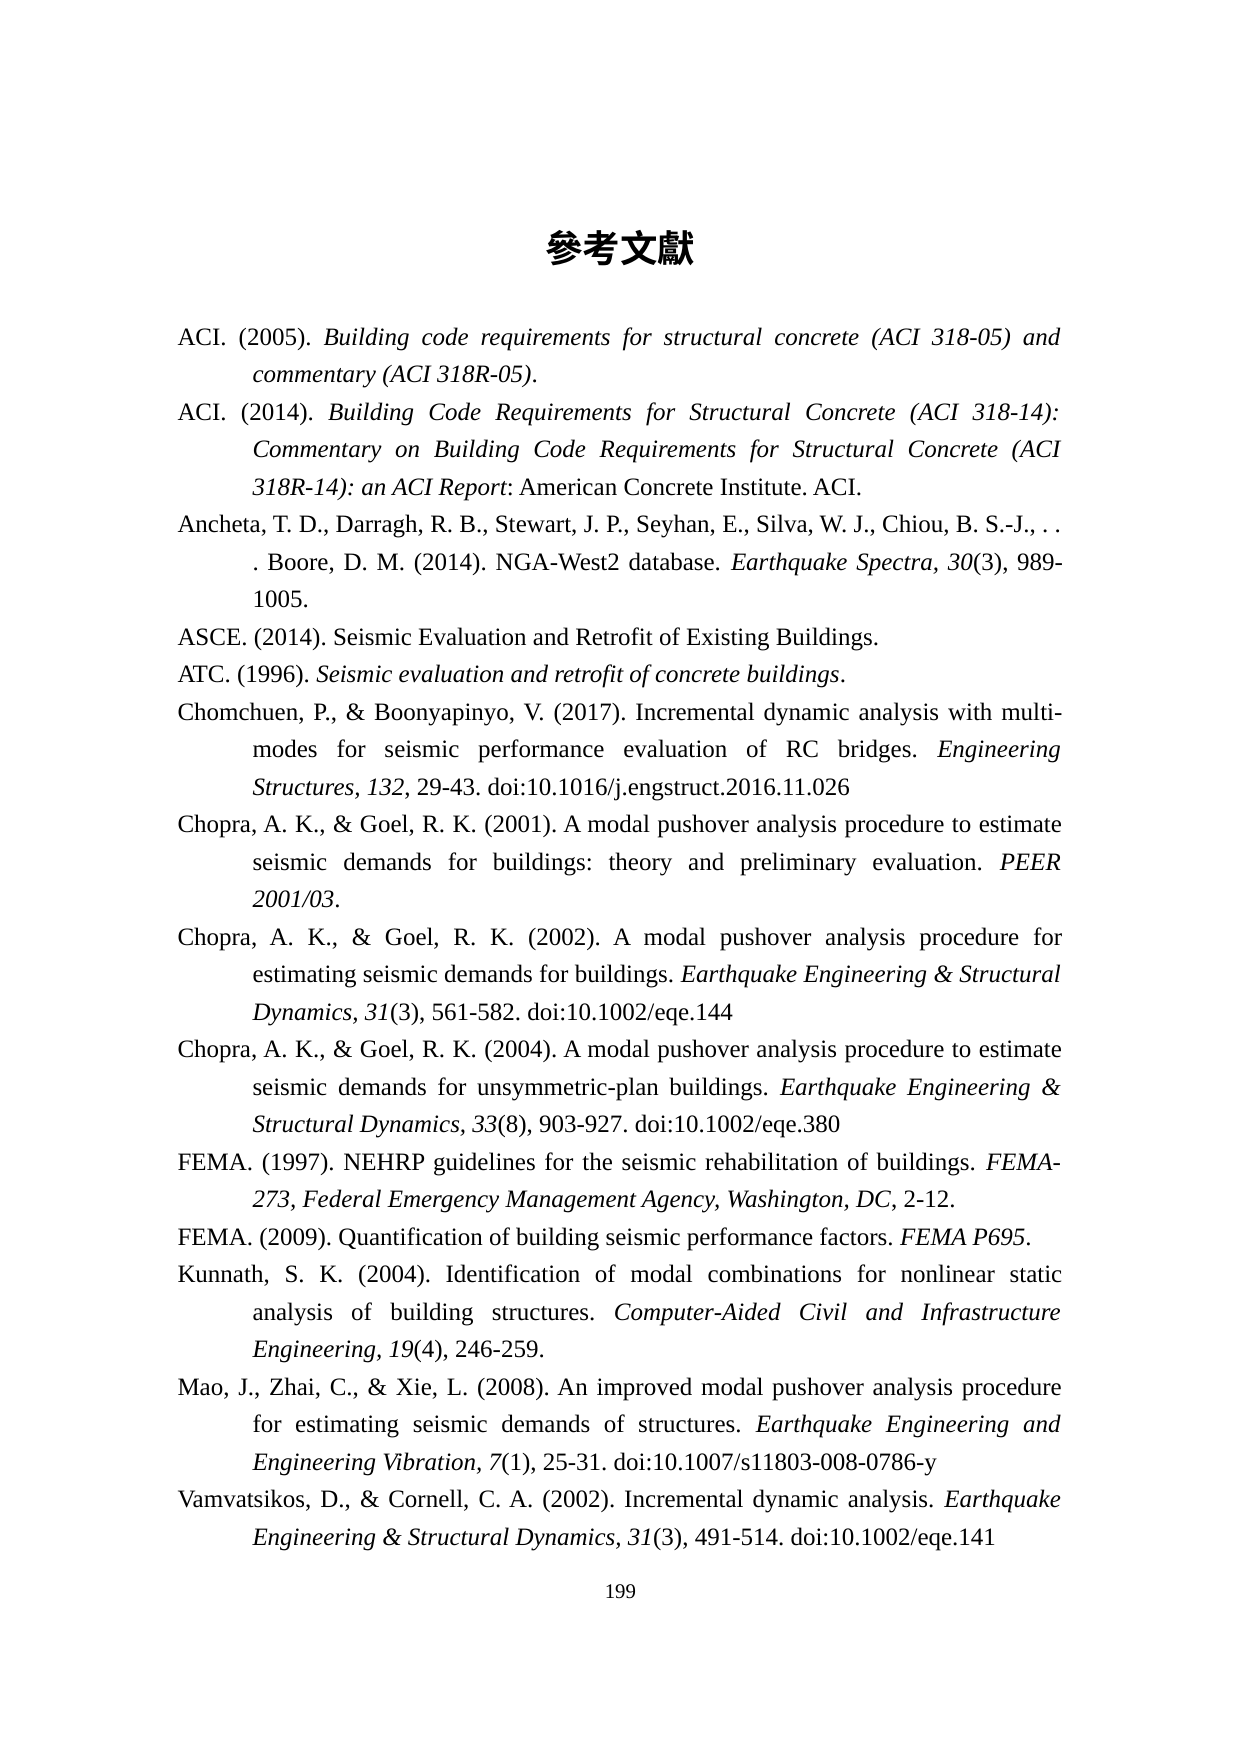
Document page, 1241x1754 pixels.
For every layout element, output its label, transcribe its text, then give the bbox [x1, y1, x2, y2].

text ATC. (1996). Seismic evaluation and retrofit of concrete buildings. [177, 655, 1063, 692]
text Mao, J., Zhai, C., & Xie, L. (2008). An improved modal pushover analysis procedure for estimating seismic demands of structures. Earthquake Engineering and Engineering Vibration, 7(1), 25-31. doi:10.1007/s11803-008-0786-y [177, 1367, 1063, 1480]
text Chomchuen, P., & Boonyapinyo, V. (2017). Incremental dynamic analysis with multi-modes for seismic performance evaluation of RC bridges. Engineering Structures, 132, 29-43. doi:10.1016/j.engstruct.2016.11.026 [177, 692, 1063, 805]
title 參考文獻 [177, 209, 1063, 284]
text Chopra, A. K., & Goel, R. K. (2004). A modal pushover analysis procedure to estimate seismic demands for unsymmetric-plan buildings. Earthquake Engineering & Structural Dynamics, 33(8), 903-927. doi:10.1002/eqe.380 [177, 1030, 1063, 1142]
text FEMA. (1997). NEHRP guidelines for the seismic rehabilitation of buildings. FEMA-273, Federal Emergency Management Agency, Washington, DC, 2-12. [177, 1142, 1063, 1217]
text Chopra, A. K., & Goel, R. K. (2002). A modal pushover analysis procedure for estimating seismic demands for buildings. Earthquake Engineering & Structural Dynamics, 31(3), 561-582. doi:10.1002/eqe.144 [177, 917, 1063, 1030]
text FEMA. (2009). Quantification of building seismic performance factors. FEMA P695. [177, 1217, 1063, 1255]
text ACI. (2014). Building Code Requirements for Structural Concrete (ACI 318-14): Commentary on Building Code Requirements for Structural Concrete (ACI 318R-14): an ACI Report: American Concrete Institute. ACI. [177, 392, 1063, 505]
text ACI. (2005). Building code requirements for structural concrete (ACI 318-05) and commentary (ACI 318R-05). [177, 317, 1063, 392]
text Vamvatsikos, D., & Cornell, C. A. (2002). Incremental dynamic analysis. Earthquake Engineering & Structural Dynamics, 31(3), 491-514. doi:10.1002/eqe.141 [177, 1480, 1063, 1555]
text Chopra, A. K., & Goel, R. K. (2001). A modal pushover analysis procedure to estimate seismic demands for buildings: theory and preliminary evaluation. PEER 2001/03. [177, 805, 1063, 917]
text Kunnath, S. K. (2004). Identification of modal combinations for nonlinear static analysis of building structures. Computer‐Aided Civil and Infrastructure Engineering, 19(4), 246-259. [177, 1255, 1063, 1367]
text ASCE. (2014). Seismic Evaluation and Retrofit of Existing Buildings. [177, 617, 1063, 655]
text Ancheta, T. D., Darragh, R. B., Stewart, J. P., Seyhan, E., Silva, W. J., Chiou, B. S.-J., . . . Boore, D. M. (2014). NGA-West2 database. Earthquake Spectra, 30(3), 989-1005. [177, 505, 1063, 617]
